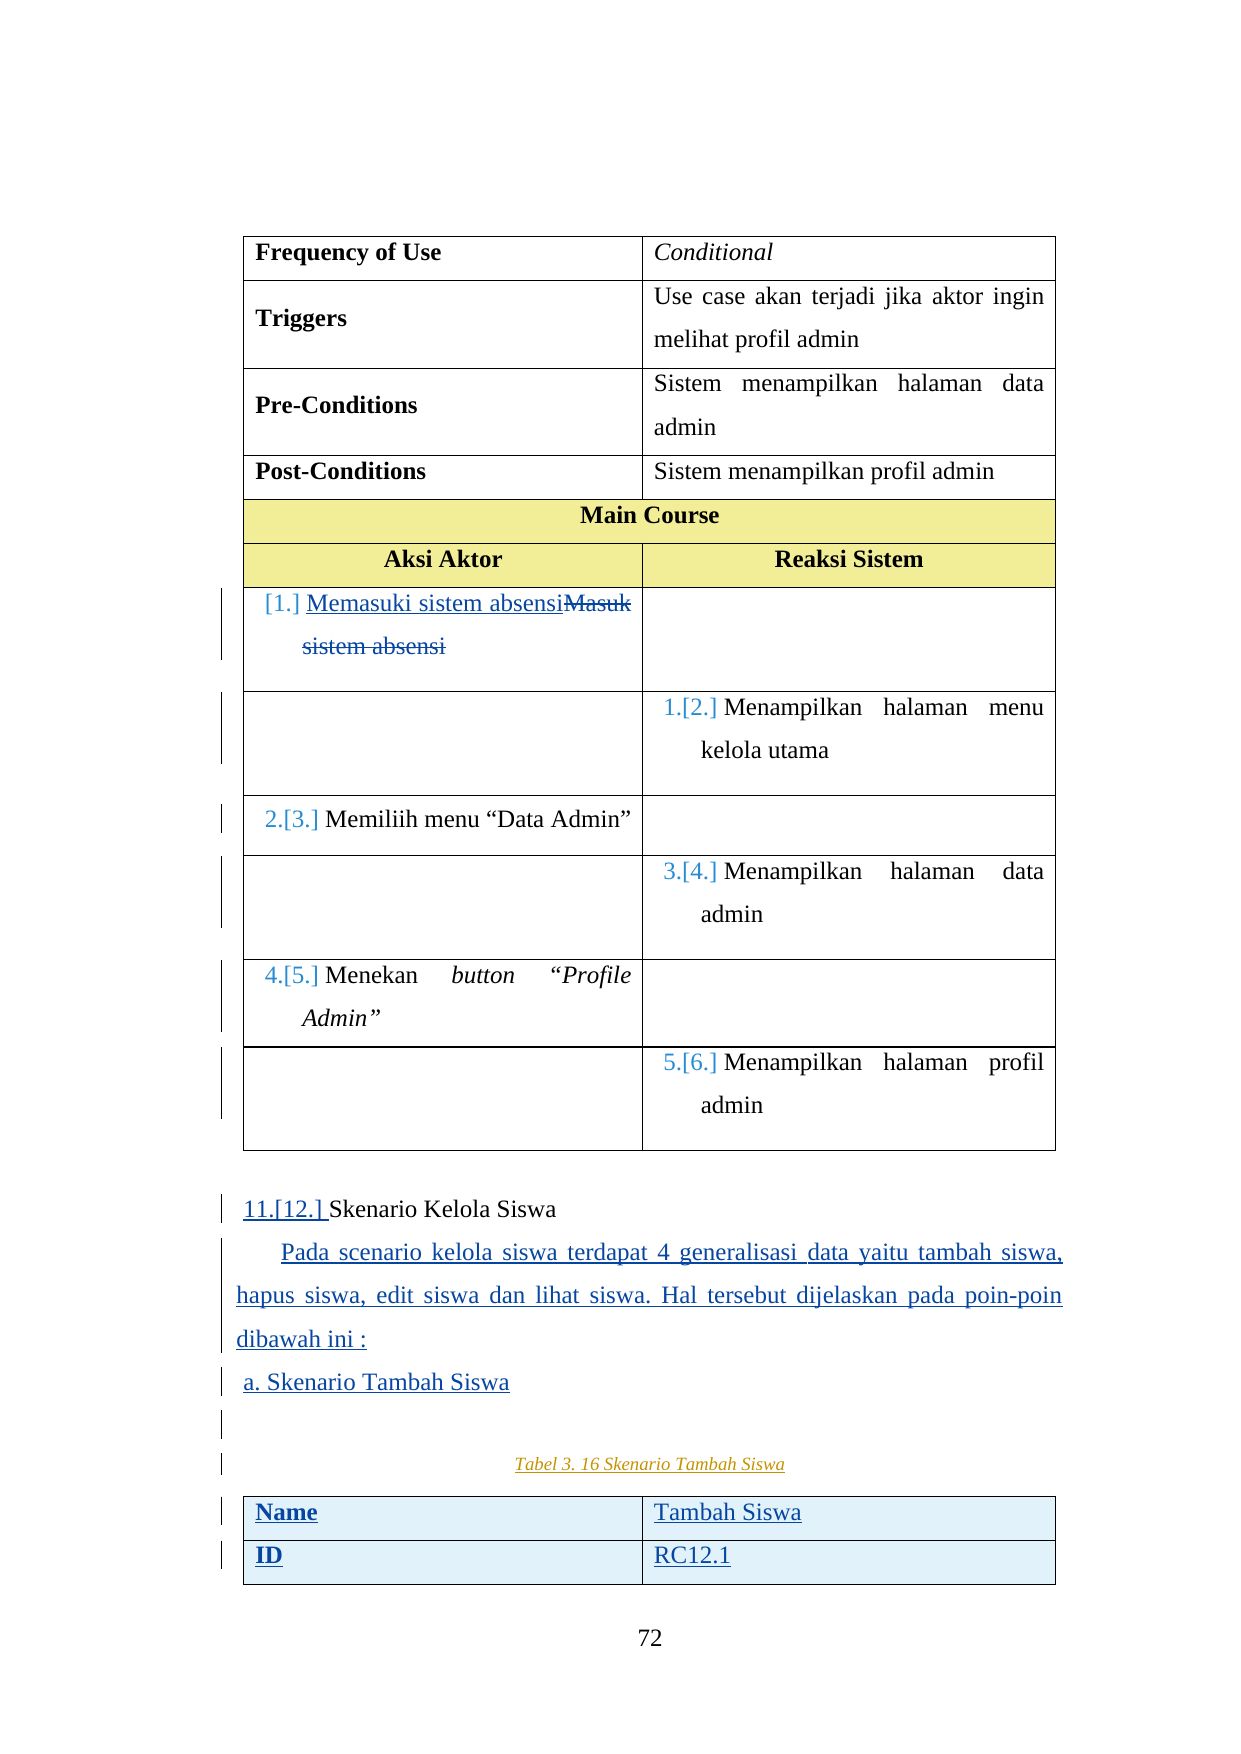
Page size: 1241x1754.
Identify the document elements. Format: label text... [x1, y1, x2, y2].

table_cell Main Course [244, 500, 1055, 543]
table_cell Use case akan terjadi jika aktor ingin melihat profil admin [643, 281, 1055, 367]
table_cell [643, 796, 1055, 855]
table_cell [244, 1048, 642, 1150]
table_cell Menekan button “Profile Admin” [244, 960, 642, 1046]
table_cell Post-Conditions [244, 456, 642, 499]
table_cell Menampilkan halaman menu kelola utama [643, 692, 1055, 794]
table_cell Memiliih menu “Data Admin” [244, 796, 642, 855]
table_cell Sistem menampilkan profil admin [643, 456, 1055, 499]
table_cell [643, 960, 1055, 1046]
table_cell Sistem menampilkan halaman data admin [643, 369, 1055, 455]
table_cell Menampilkan halaman data admin [643, 856, 1055, 959]
list Skenario Kelola Siswa [243, 1194, 1063, 1223]
table_cell Triggers [244, 281, 642, 367]
table_cell Pre-Conditions [244, 369, 642, 455]
table_cell [643, 588, 1055, 691]
table_cell Conditional [643, 237, 1055, 280]
table_cell Aksi Aktor [244, 544, 642, 587]
table_cell [244, 692, 642, 794]
table_cell [244, 588, 642, 691]
table_cell [244, 856, 642, 959]
table_cell Menampilkan halaman profil admin [643, 1048, 1055, 1150]
table_cell Reaksi Sistem [643, 544, 1055, 587]
table_cell Frequency of Use [244, 237, 642, 280]
